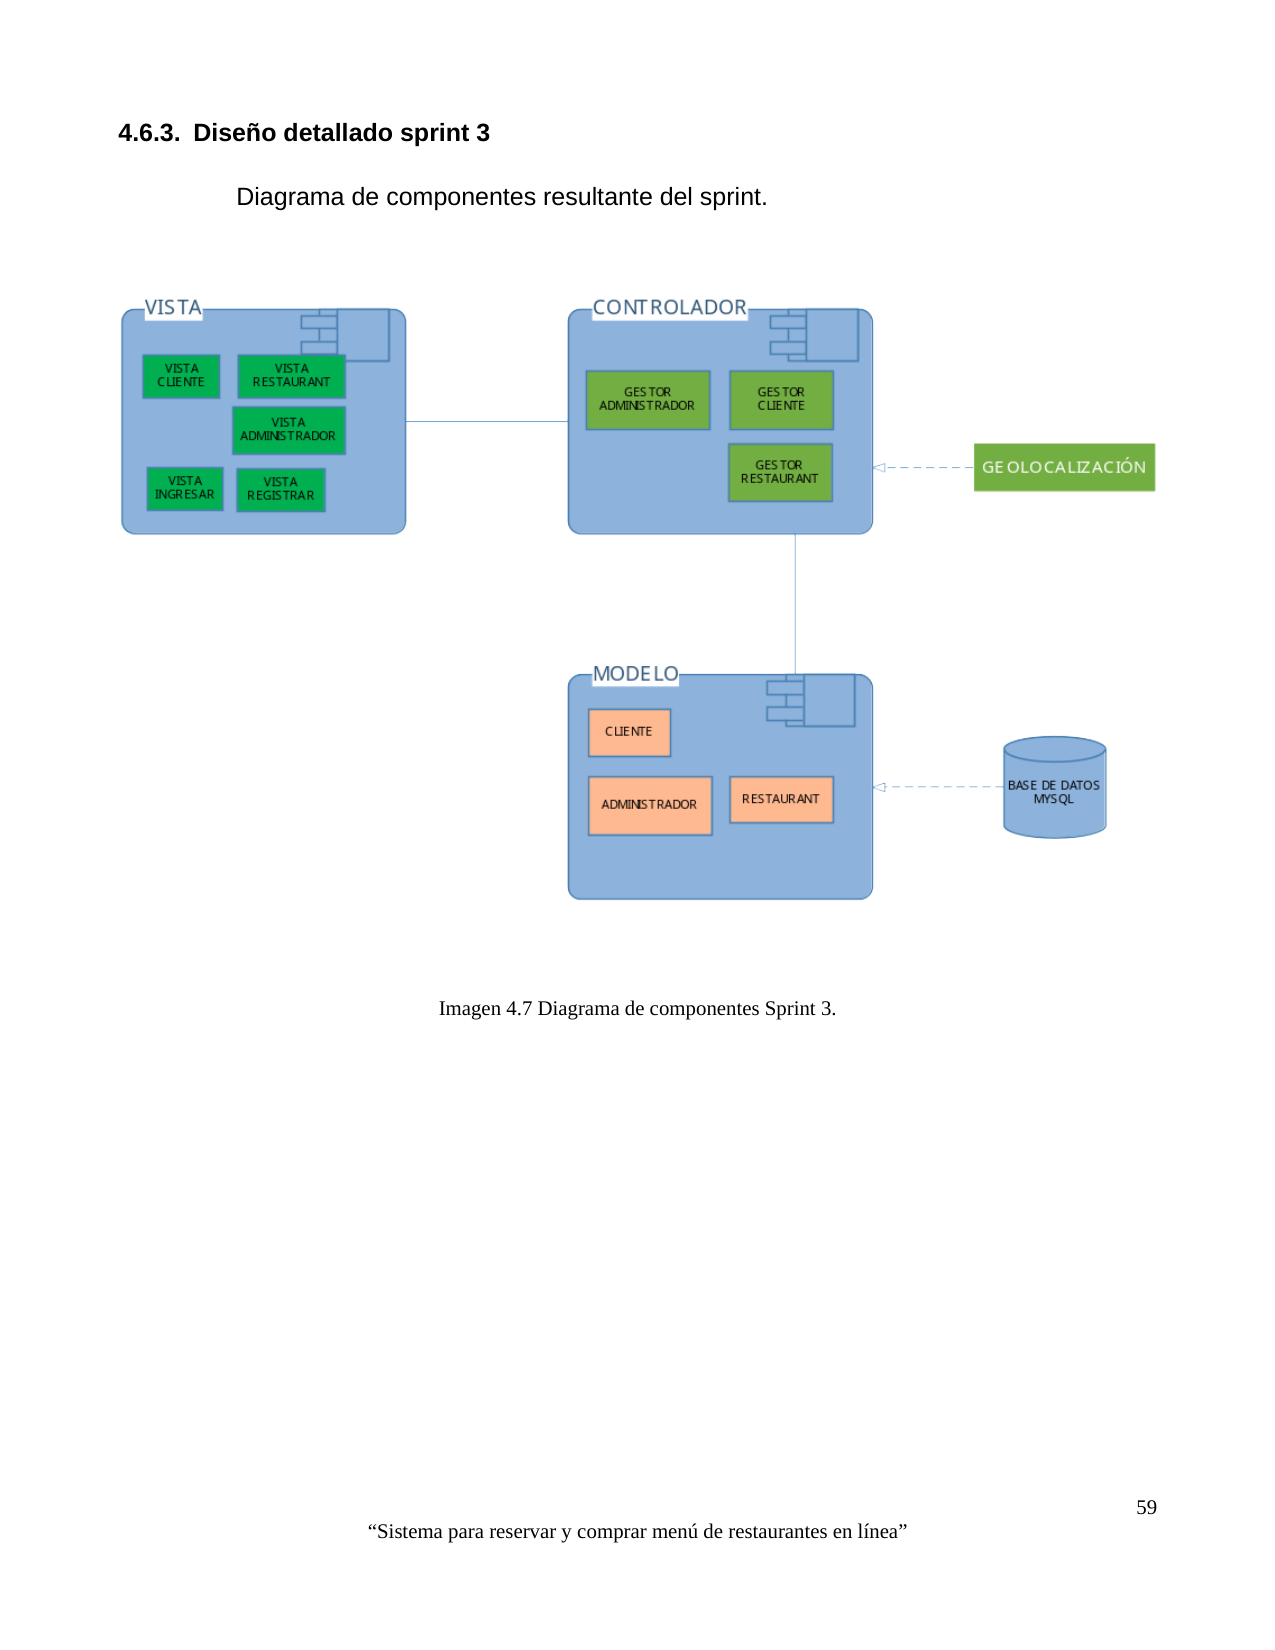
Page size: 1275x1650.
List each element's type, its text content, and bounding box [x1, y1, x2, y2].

text Diagrama de componentes resultante del sprint. [236, 182, 1157, 211]
list Diseño detallado sprint 3 [118, 118, 1157, 147]
